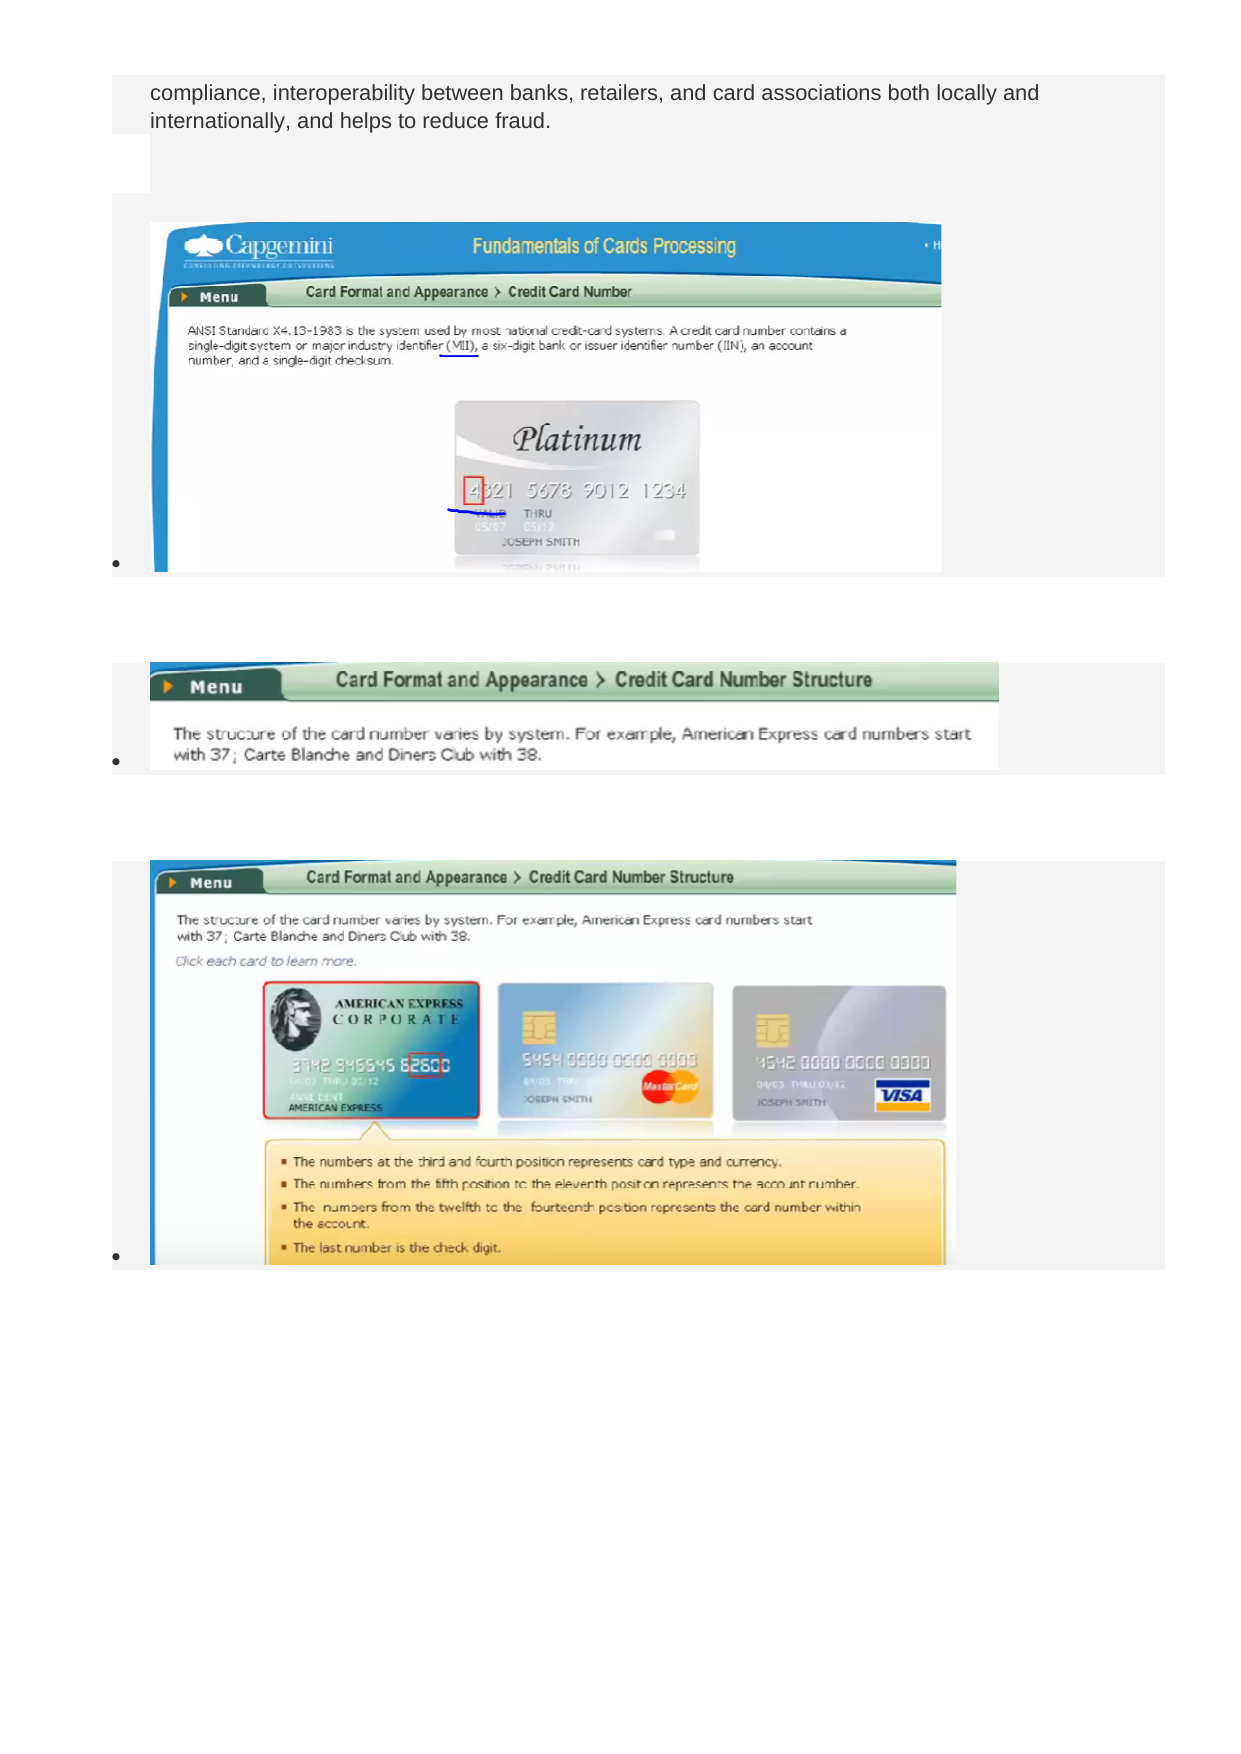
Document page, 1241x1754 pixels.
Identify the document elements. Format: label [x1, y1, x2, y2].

picture [150, 222, 942, 572]
picture [150, 860, 957, 1265]
picture [150, 662, 999, 770]
list [112, 75, 1165, 134]
